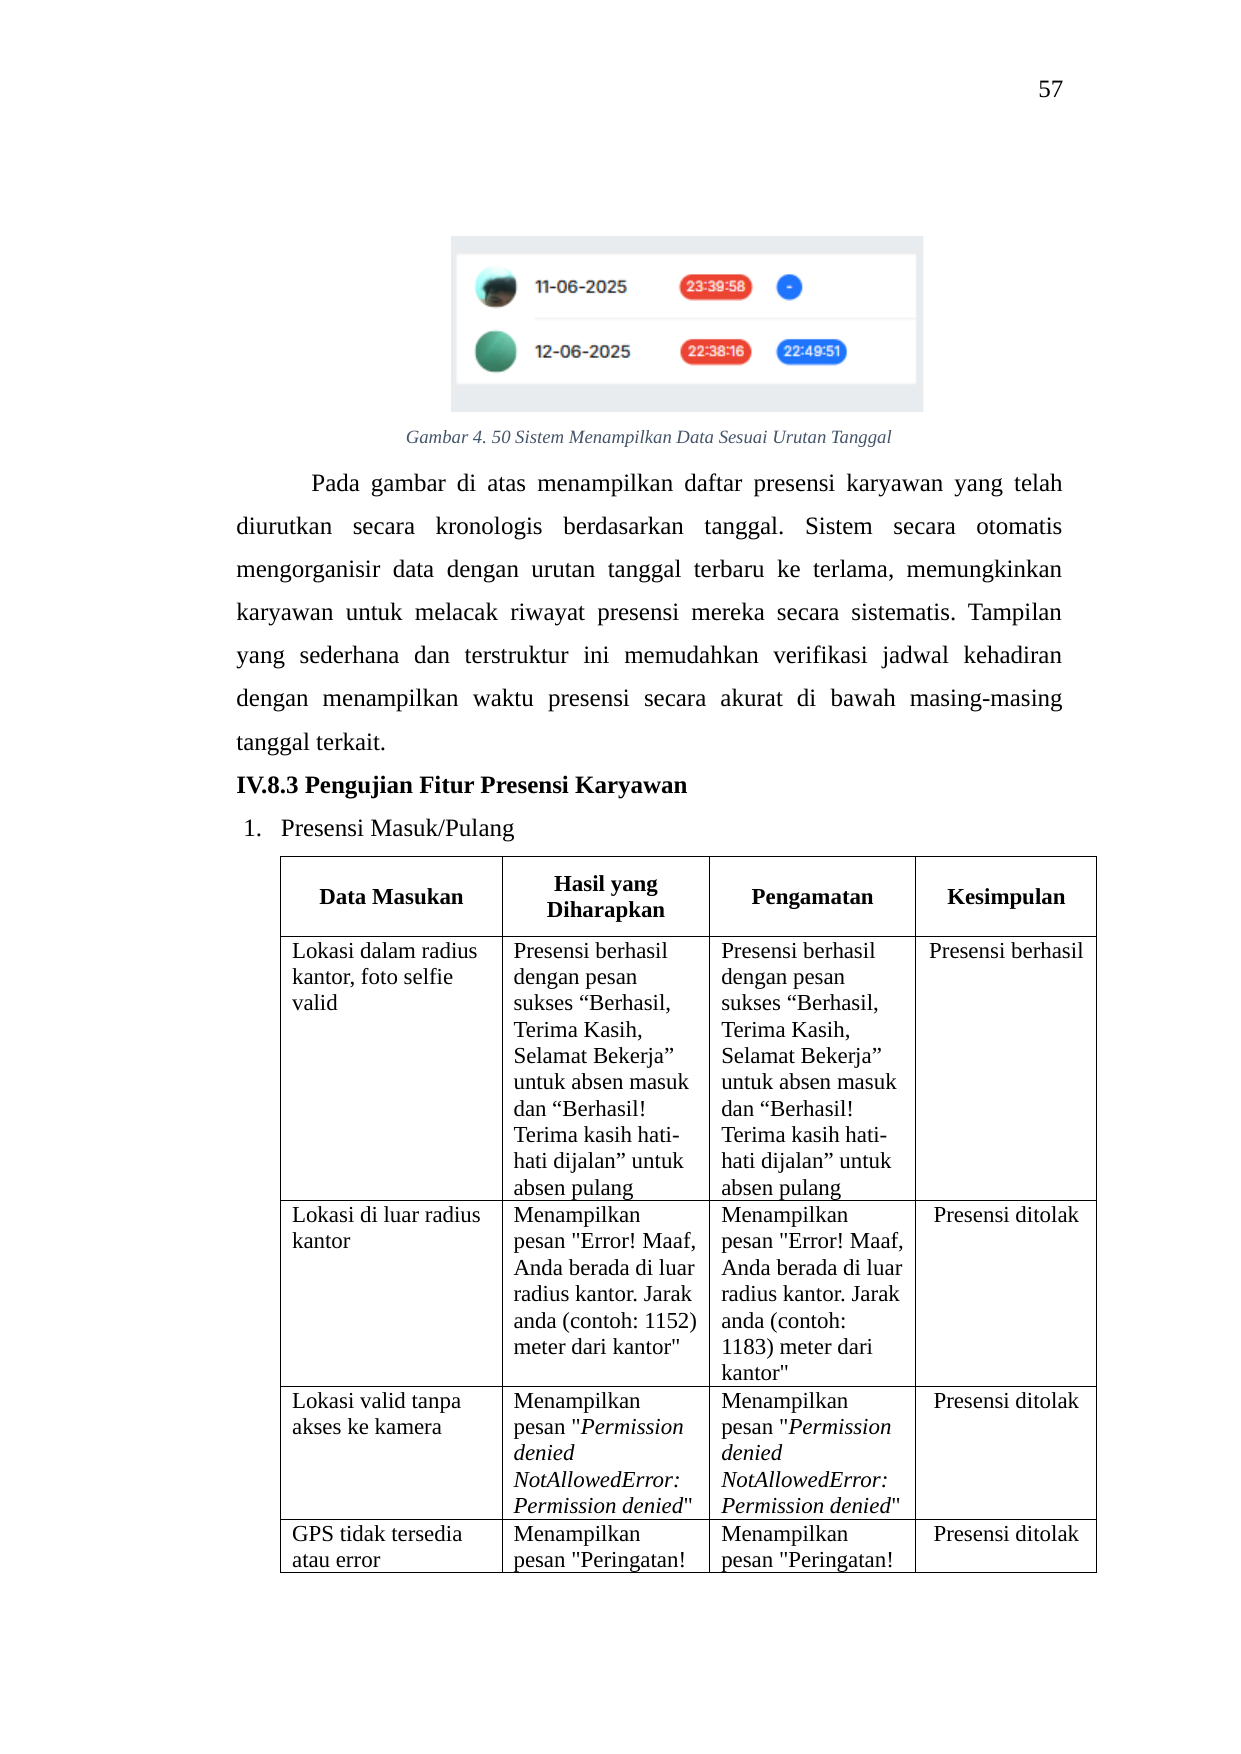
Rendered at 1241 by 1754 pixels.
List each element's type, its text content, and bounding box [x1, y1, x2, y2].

table_cell Presensi ditolak [916, 1201, 1096, 1386]
table_cell Presensi ditolak [916, 1520, 1096, 1572]
text Pada gambar di atas menampilkan daftar presensi karyawan yang telah diurutkan secara kronologis berdasarkan tanggal. Sistem secara otomatis mengorganisir data dengan urutan tanggal terbaru ke terlama, memungkinkan karyawan untuk melacak riwayat presensi mereka secara sistematis. Tampilan yang sederhana dan terstruktur ini memudahkan verifikasi jadwal kehadiran dengan menampilkan waktu presensi secara akurat di bawah masing-masing tanggal terkait. [236, 468, 1063, 755]
table_header Kesimpulan [916, 857, 1096, 936]
table_cell Presensi berhasil dengan pesan sukses “Berhasil, Terima Kasih, Selamat Bekerja” untuk absen masuk dan “Berhasil! Terima kasih hati-hati dijalan” untuk absen pulang [710, 937, 915, 1200]
table_cell Lokasi dalam radius kantor, foto selfie valid [281, 937, 502, 1200]
table_header Data Masukan [281, 857, 502, 936]
table_cell Menampilkan pesan "Error! Maaf, Anda berada di luar radius kantor. Jarak anda (contoh: 1152) meter dari kantor" [503, 1201, 709, 1386]
text Pengujian Fitur Presensi Karyawan [236, 770, 1063, 798]
table_cell Lokasi di luar radius kantor [281, 1201, 502, 1386]
table_cell Menampilkan pesan "Error! Maaf, Anda berada di luar radius kantor. Jarak anda (contoh: 1183) meter dari kantor" [710, 1201, 915, 1386]
text Gambar 4. 50 Sistem Menampilkan Data Sesuai Urutan Tanggal [236, 426, 1063, 447]
table_cell Presensi ditolak [916, 1387, 1096, 1518]
table_header Hasil yang Diharapkan [503, 857, 709, 936]
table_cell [281, 1520, 502, 1572]
table_header Pengamatan [710, 857, 915, 936]
table_cell Menampilkan pesan "Permission denied NotAllowedError: Permission denied" [503, 1387, 709, 1518]
table_cell Presensi berhasil [916, 937, 1096, 1200]
table_cell Menampilkan pesan "Permission denied NotAllowedError: Permission denied" [710, 1387, 915, 1518]
list Presensi Masuk/Pulang [243, 813, 1063, 842]
table_cell Lokasi valid tanpa akses ke kamera [281, 1387, 502, 1518]
table_cell Presensi berhasil dengan pesan sukses “Berhasil, Terima Kasih, Selamat Bekerja” untuk absen masuk dan “Berhasil! Terima kasih hati-hati dijalan” untuk absen pulang [503, 937, 709, 1200]
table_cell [503, 1520, 709, 1572]
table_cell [710, 1520, 915, 1572]
picture [451, 236, 924, 412]
